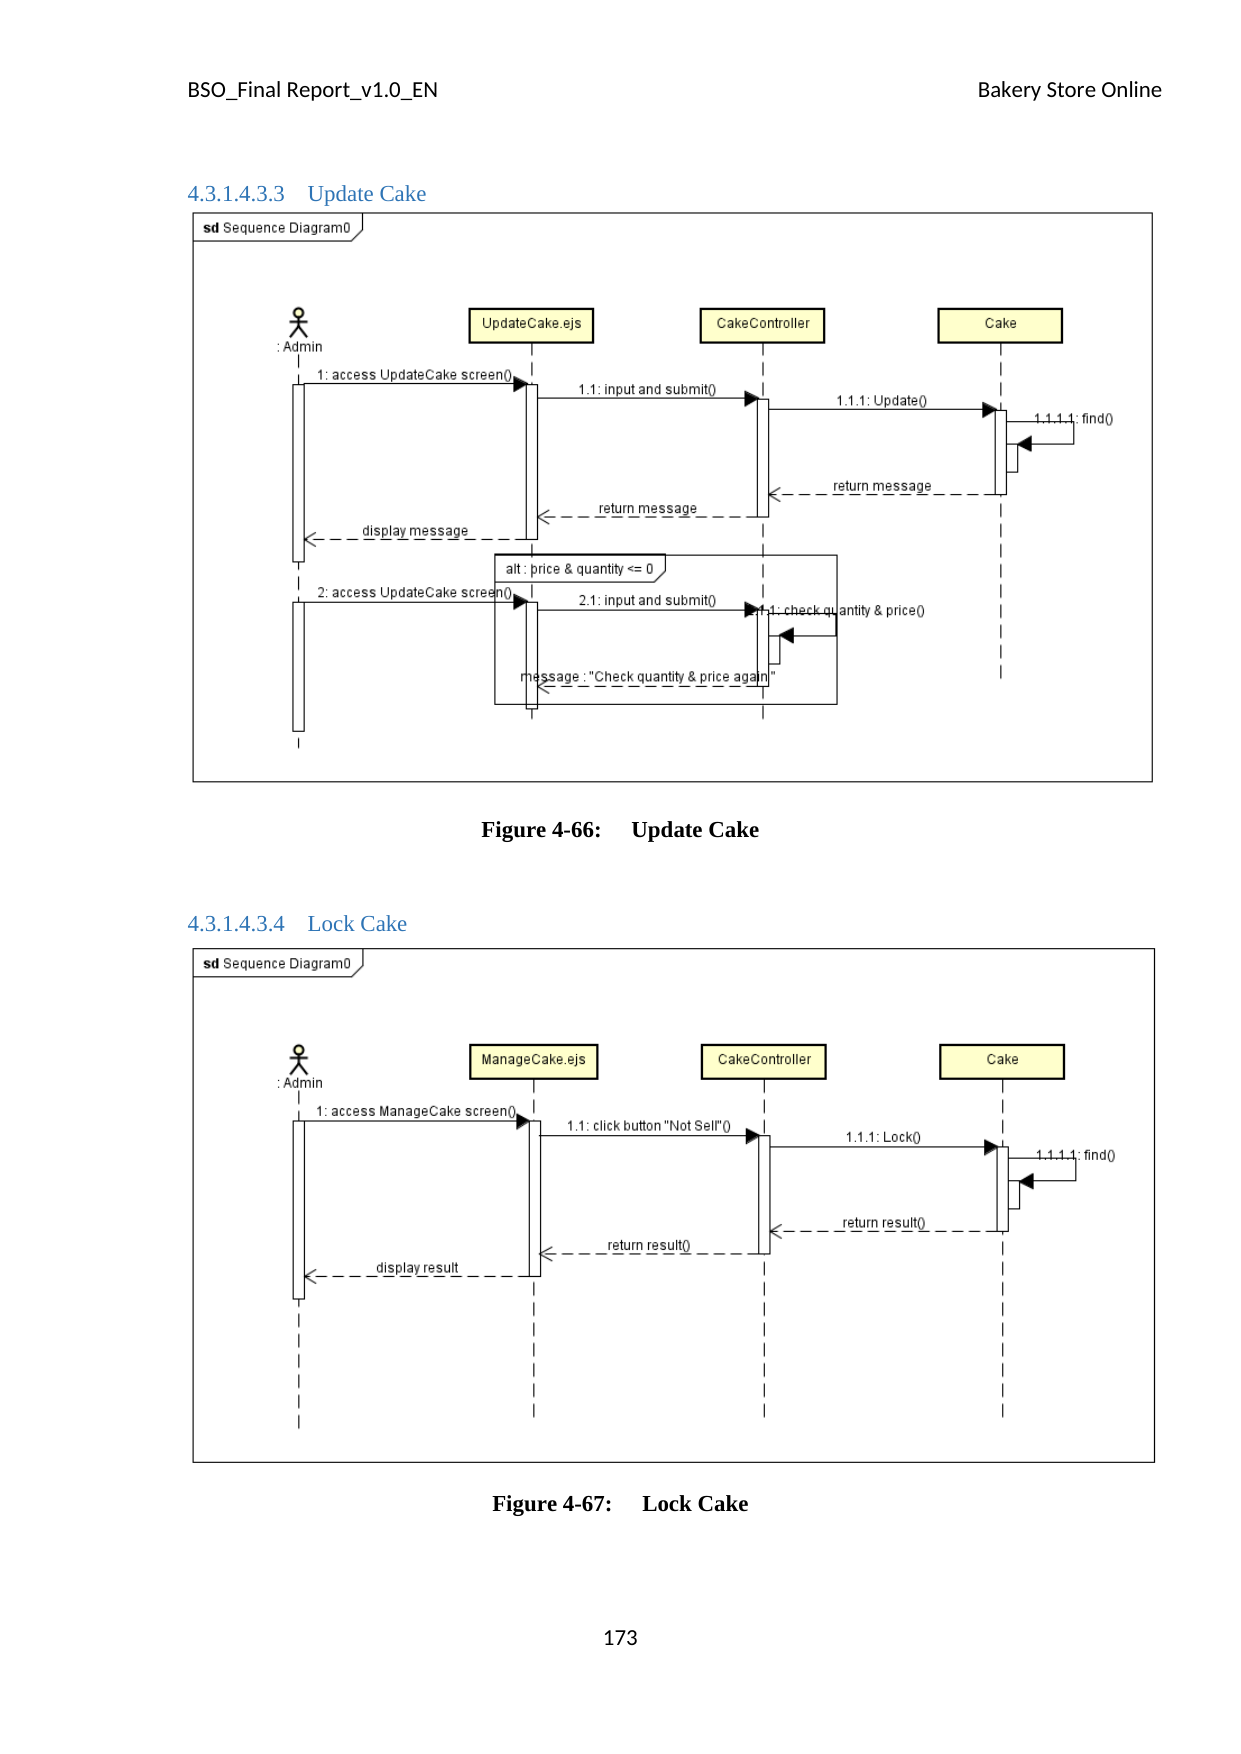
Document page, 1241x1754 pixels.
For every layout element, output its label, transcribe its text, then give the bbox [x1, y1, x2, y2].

subtitle Lock Cake [187, 910, 1053, 937]
picture [187, 938, 1163, 1472]
subtitle Update Cake [187, 180, 1053, 206]
picture [187, 208, 1163, 797]
text Update Cake [187, 816, 1053, 842]
text Lock Cake [187, 1490, 1053, 1516]
